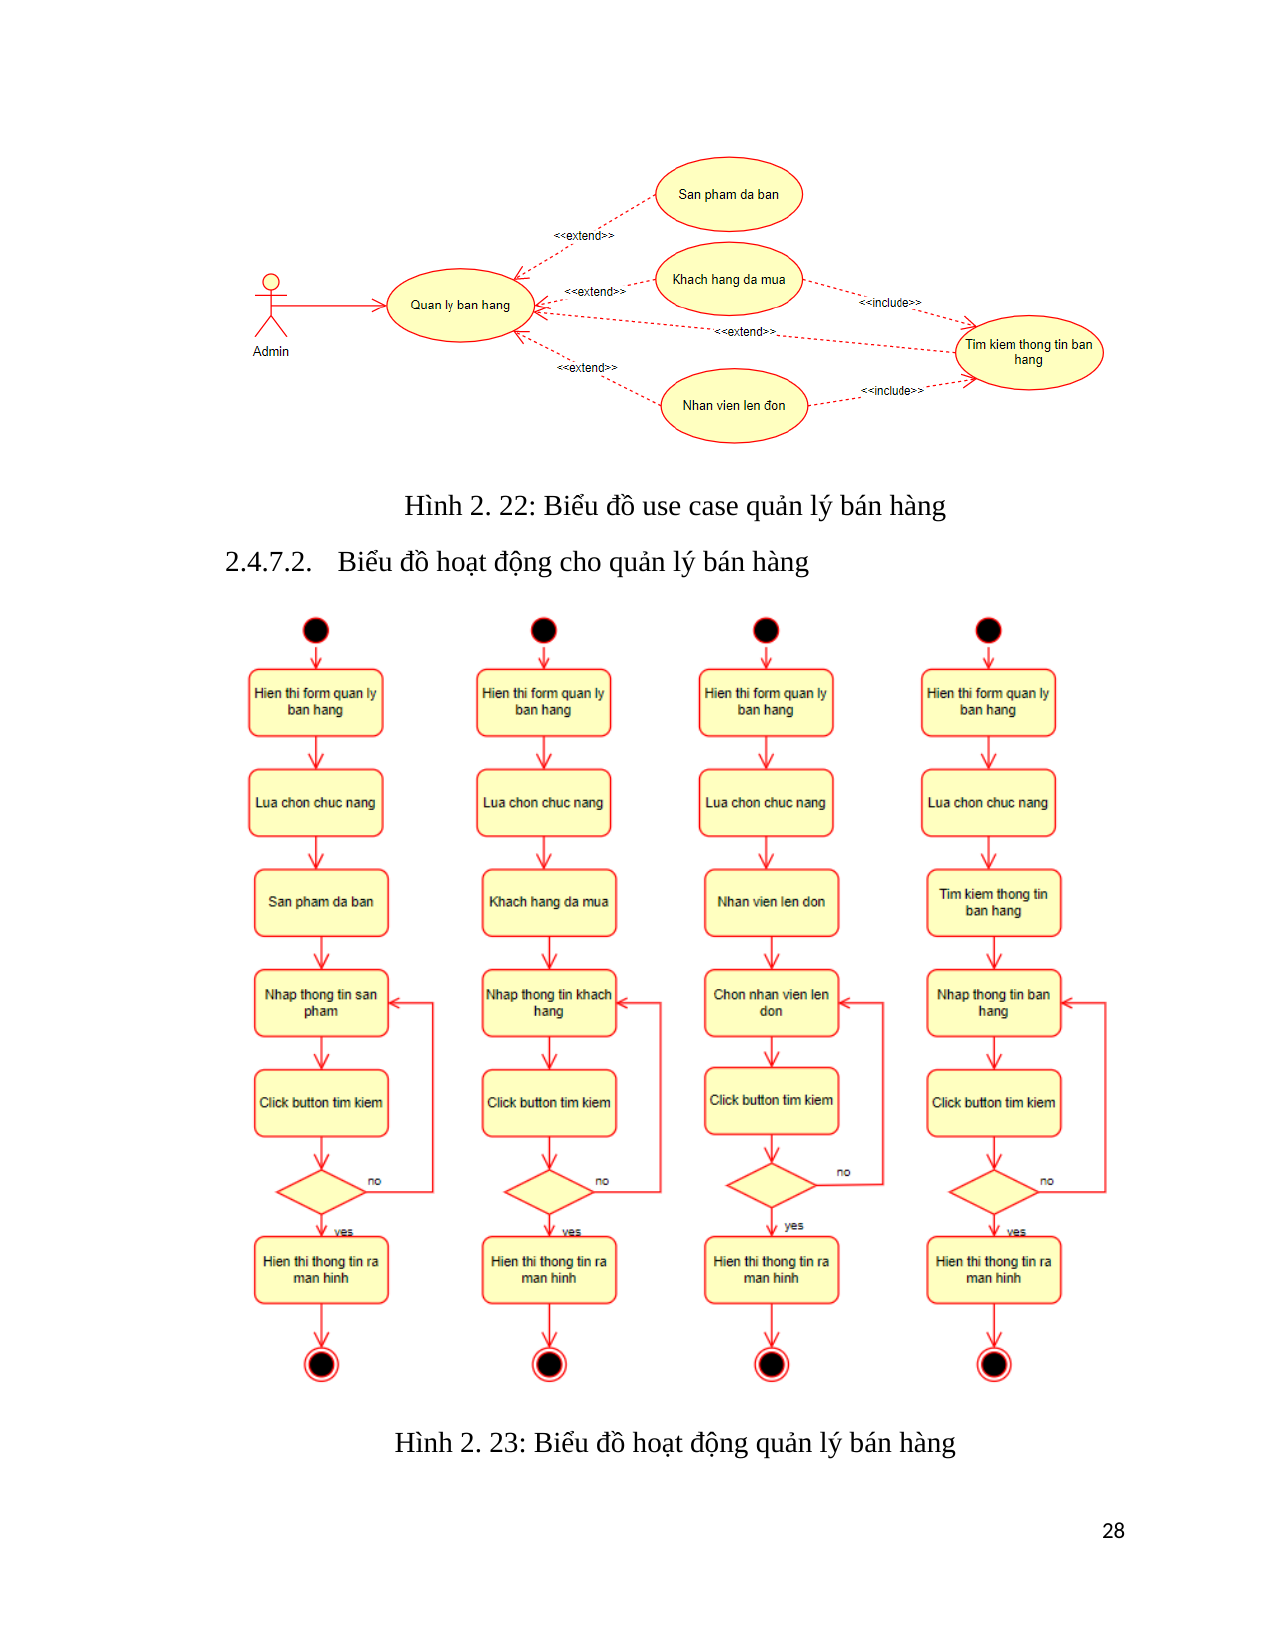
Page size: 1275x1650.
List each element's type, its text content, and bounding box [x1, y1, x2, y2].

picture [225, 150, 1125, 467]
list Biểu đồ hoạt động cho quản lý bán hàng [225, 544, 1125, 577]
picture [225, 599, 1125, 1405]
text Hình 2. 22: Biểu đồ use case quản lý bán hàng [225, 488, 1125, 521]
text Hình 2. 23: Biểu đồ hoạt động quản lý bán hàng [225, 1425, 1125, 1459]
